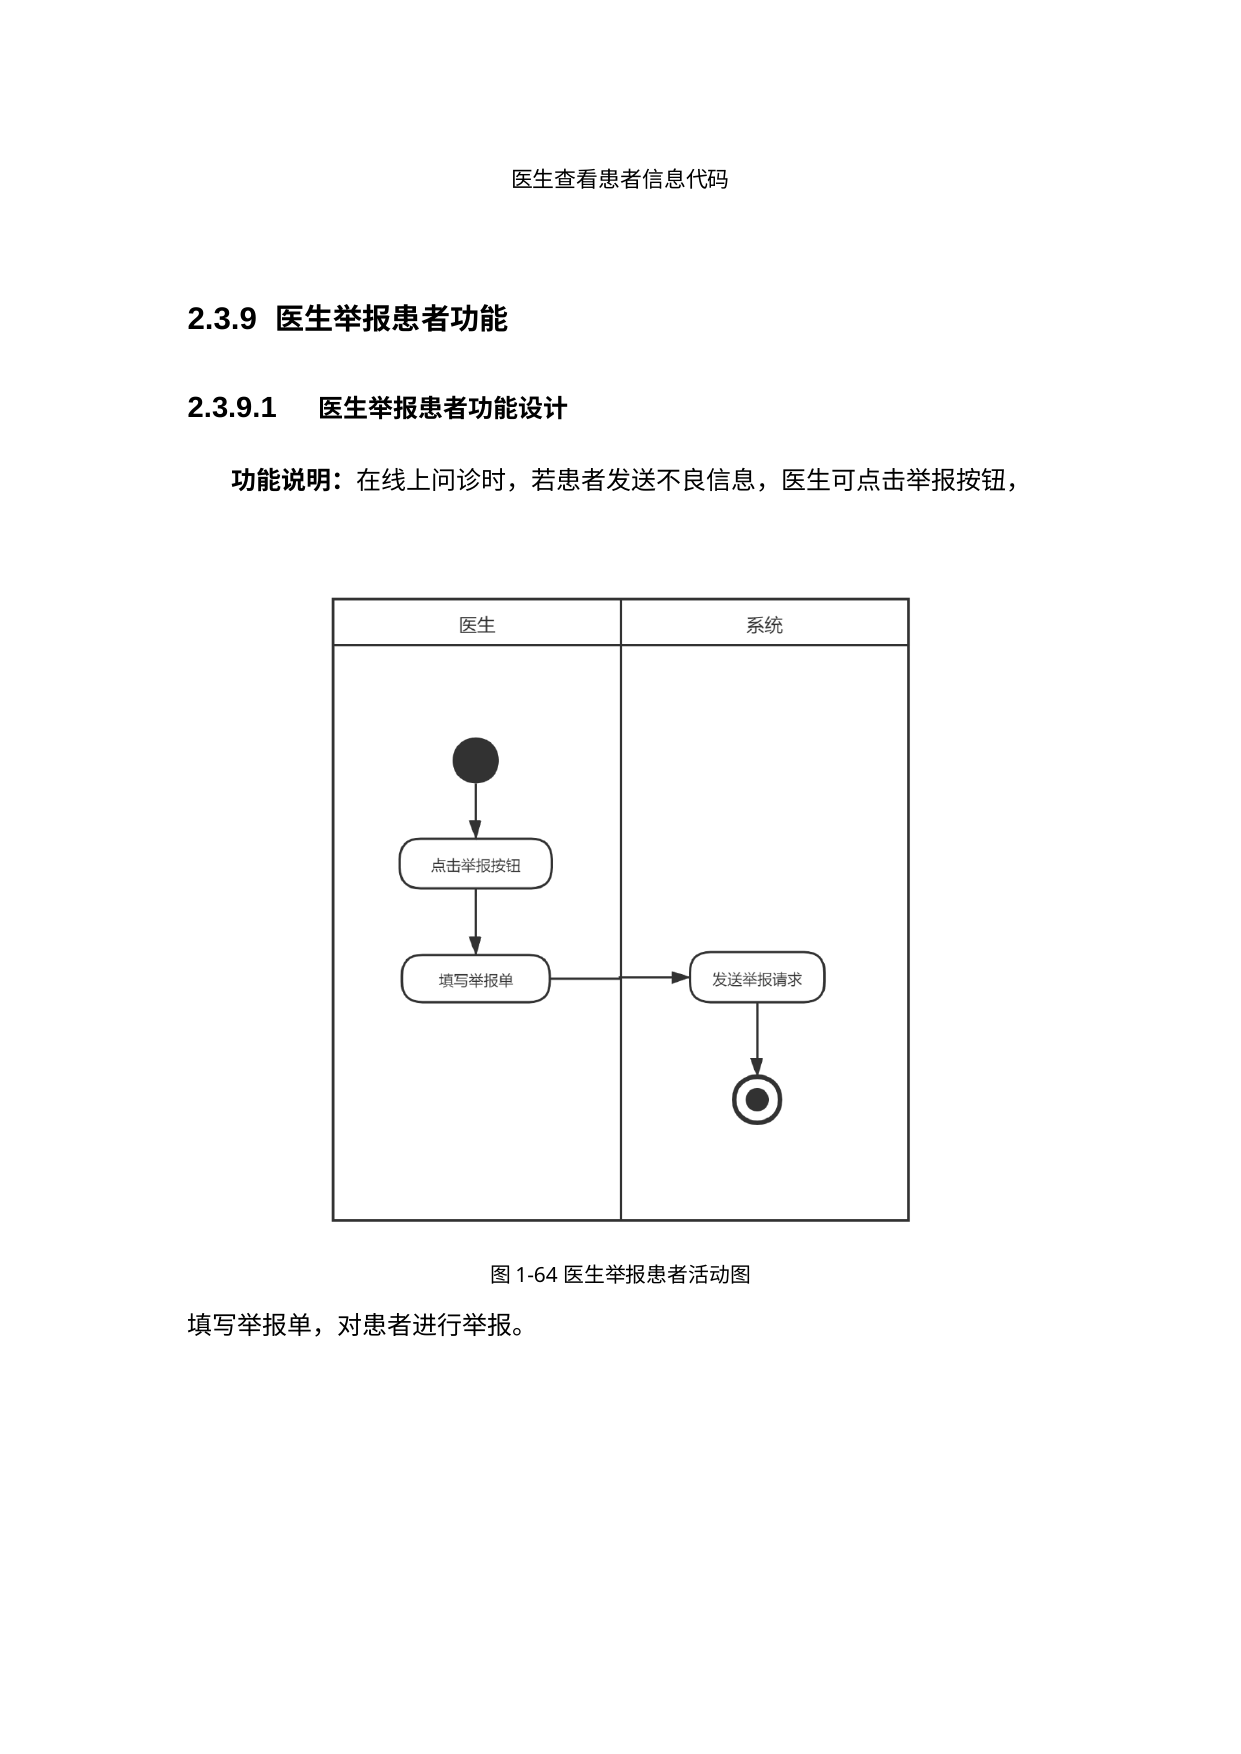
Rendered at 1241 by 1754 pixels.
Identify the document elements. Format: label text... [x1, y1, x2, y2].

picture [304, 570, 937, 1249]
text 医生查看患者信息代码 [187, 162, 1053, 194]
subtitle 医生举报患者功能设计 [187, 374, 1053, 439]
subtitle 医生举报患者功能 [187, 284, 1053, 349]
